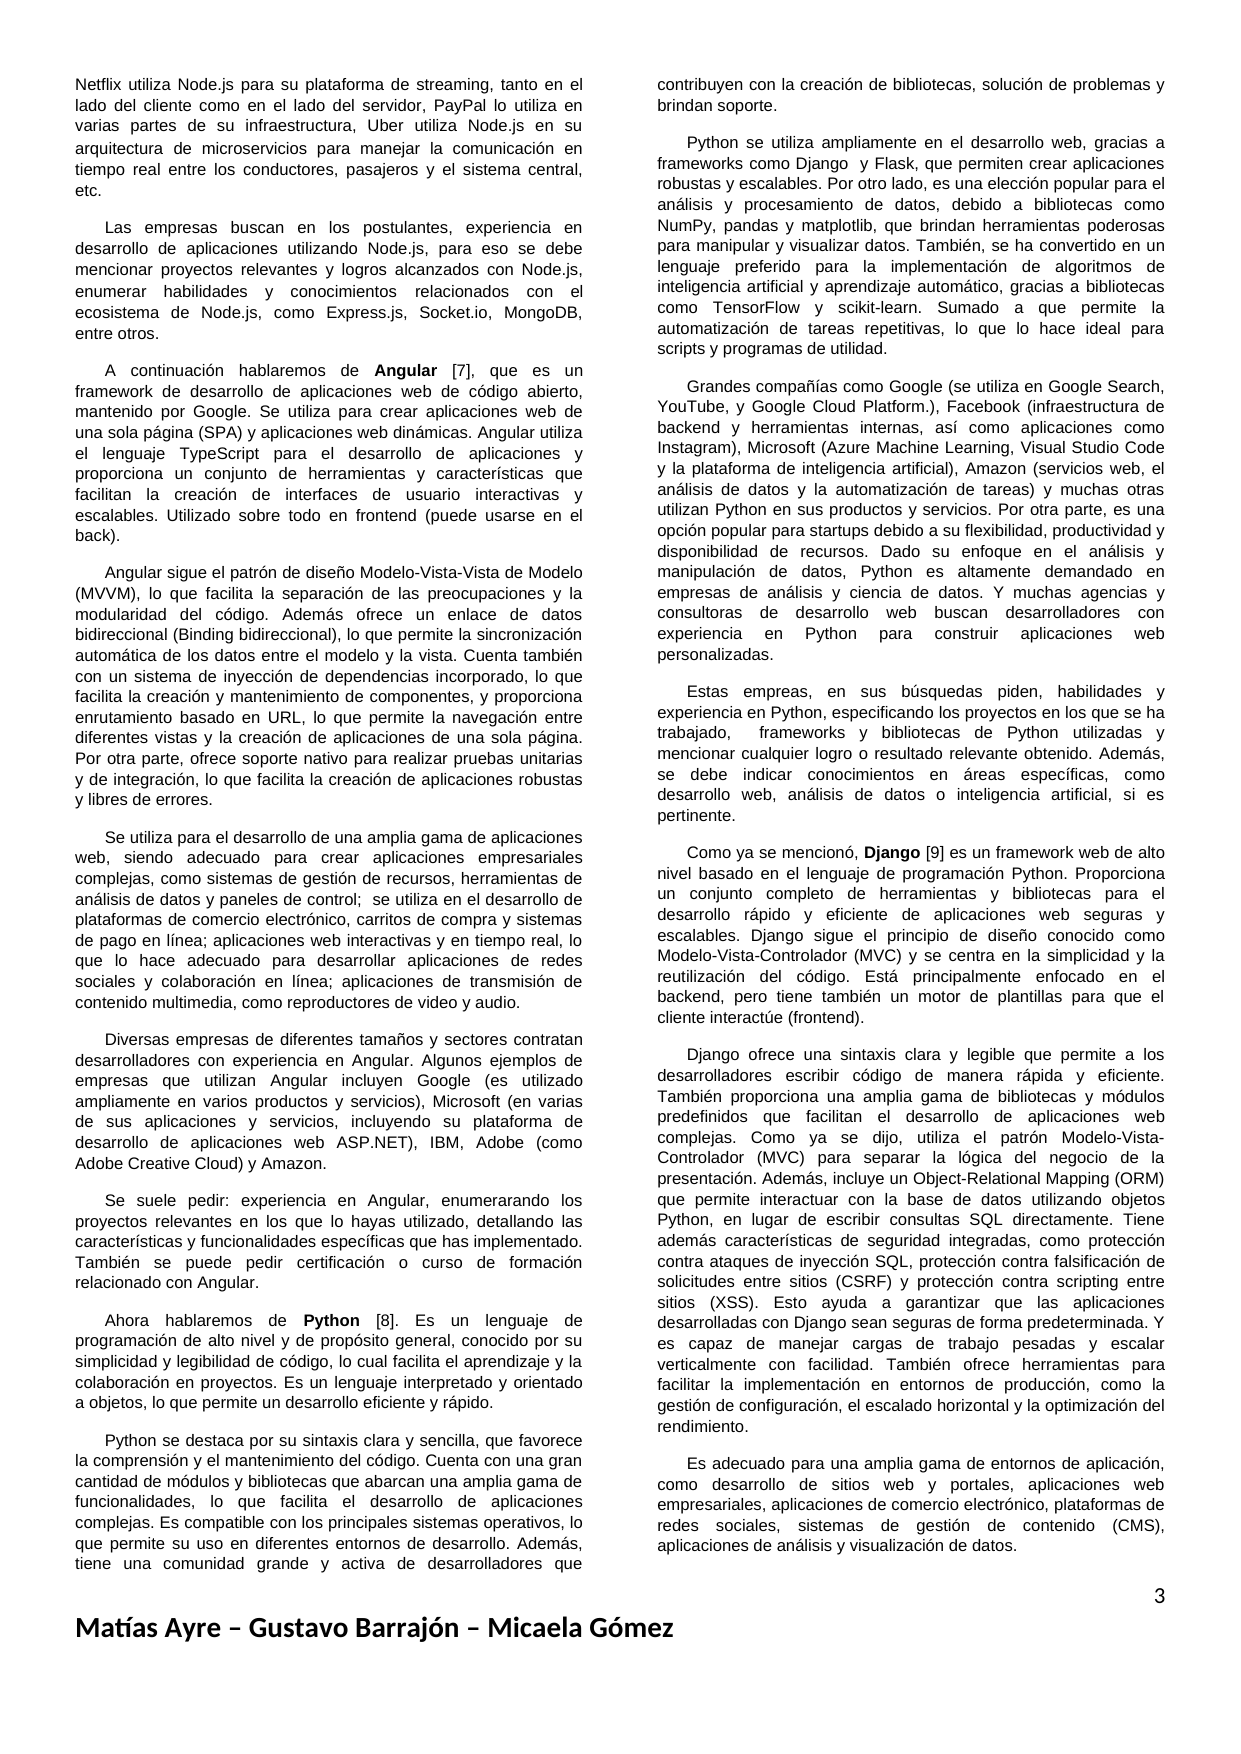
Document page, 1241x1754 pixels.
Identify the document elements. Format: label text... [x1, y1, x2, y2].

text Se suele pedir: experiencia en Angular, enumerarando los proyectos relevantes en los que lo hayas utilizado, detallando las características y funcionalidades específicas que has implementado. También se puede pedir certificación o curso de formación relacionado con Angular. [75, 1191, 583, 1292]
text Python se utiliza ampliamente en el desarrollo web, gracias a frameworks como Django y Flask, que permiten crear aplicaciones robustas y escalables. Por otro lado, es una elección popular para el análisis y procesamiento de datos, debido a bibliotecas como NumPy, pandas y matplotlib, que brindan herramientas poderosas para manipular y visualizar datos. También, se ha convertido en un lenguaje preferido para la implementación de algoritmos de inteligencia artificial y aprendizaje automático, gracias a bibliotecas como TensorFlow y scikit-learn. Sumado a que permite la automatización de tareas repetitivas, lo que lo hace ideal para scripts y programas de utilidad. [657, 133, 1165, 358]
text Como ya se mencionó, Django [9] es un framework web de alto nivel basado en el lenguaje de programación Python. Proporciona un conjunto completo de herramientas y bibliotecas para el desarrollo rápido y eficiente de aplicaciones web seguras y escalables. Django sigue el principio de diseño conocido como Modelo-Vista-Controlador (MVC) y se centra en la simplicidad y la reutilización del código. Está principalmente enfocado en el backend, pero tiene también un motor de plantillas para que el cliente interactúe (frontend). [657, 843, 1165, 1027]
text Las empresas buscan en los postulantes, experiencia en desarrollo de aplicaciones utilizando Node.js, para eso se debe mencionar proyectos relevantes y logros alcanzados con Node.js, enumerar habilidades y conocimientos relacionados con el ecosistema de Node.js, como Express.js, Socket.io, MongoDB, entre otros. [75, 218, 583, 343]
text Ahora hablaremos de Python [8]. Es un lenguaje de programación de alto nivel y de propósito general, conocido por su simplicidad y legibilidad de código, lo cual facilita el aprendizaje y la colaboración en proyectos. Es un lenguaje interpretado y orientado a objetos, lo que permite un desarrollo eficiente y rápido. [75, 1311, 583, 1412]
text Diversas empresas de diferentes tamaños y sectores contratan desarrolladores con experiencia en Angular. Algunos ejemplos de empresas que utilizan Angular incluyen Google (es utilizado ampliamente en varios productos y servicios), Microsoft (en varias de sus aplicaciones y servicios, incluyendo su plataforma de desarrollo de aplicaciones web ASP.NET), IBM, Adobe (como Adobe Creative Cloud) y Amazon. [75, 1030, 583, 1173]
text Django ofrece una sintaxis clara y legible que permite a los desarrolladores escribir código de manera rápida y eficiente. También proporciona una amplia gama de bibliotecas y módulos predefinidos que facilitan el desarrollo de aplicaciones web complejas. Como ya se dijo, utiliza el patrón Modelo-Vista-Controlador (MVC) para separar la lógica del negocio de la presentación. Además, incluye un Object-Relational Mapping (ORM) que permite interactuar con la base de datos utilizando objetos Python, en lugar de escribir consultas SQL directamente. Tiene además características de seguridad integradas, como protección contra ataques de inyección SQL, protección contra falsificación de solicitudes entre sitios (CSRF) y protección contra scripting entre sitios (XSS). Esto ayuda a garantizar que las aplicaciones desarrolladas con Django sean seguras de forma predeterminada. Y es capaz de manejar cargas de trabajo pesadas y escalar verticalmente con facilidad. También ofrece herramientas para facilitar la implementación en entornos de producción, como la gestión de configuración, el escalado horizontal y la optimización del rendimiento. [657, 1045, 1165, 1436]
text Es adecuado para una amplia gama de entornos de aplicación, como desarrollo de sitios web y portales, aplicaciones web empresariales, aplicaciones de comercio electrónico, plataformas de redes sociales, sistemas de gestión de contenido (CMS), aplicaciones de análisis y visualización de datos. [657, 1454, 1165, 1555]
text Angular sigue el patrón de diseño Modelo-Vista-Vista de Modelo (MVVM), lo que facilita la separación de las preocupaciones y la modularidad del código. Además ofrece un enlace de datos bidireccional (Binding bidireccional), lo que permite la sincronización automática de los datos entre el modelo y la vista. Cuenta también con un sistema de inyección de dependencias incorporado, lo que facilita la creación y mantenimiento de componentes, y proporciona enrutamiento basado en URL, lo que permite la navegación entre diferentes vistas y la creación de aplicaciones de una sola página. Por otra parte, ofrece soporte nativo para realizar pruebas unitarias y de integración, lo que facilita la creación de aplicaciones robustas y libres de errores. [75, 563, 583, 809]
text Grandes compañías como Google (se utiliza en Google Search, YouTube, y Google Cloud Platform.), Facebook (infraestructura de backend y herramientas internas, así como aplicaciones como Instagram), Microsoft (Azure Machine Learning, Visual Studio Code y la plataforma de inteligencia artificial), Amazon (servicios web, el análisis de datos y la automatización de tareas) y muchas otras utilizan Python en sus productos y servicios. Por otra parte, es una opción popular para startups debido a su flexibilidad, productividad y disponibilidad de recursos. Dado su enfoque en el análisis y manipulación de datos, Python es altamente demandado en empresas de análisis y ciencia de datos. Y muchas agencias y consultoras de desarrollo web buscan desarrolladores con experiencia en Python para construir aplicaciones web personalizadas. [657, 376, 1165, 664]
text Python se destaca por su sintaxis clara y sencilla, que favorece la comprensión y el mantenimiento del código. Cuenta con una gran cantidad de módulos y bibliotecas que abarcan una amplia gama de funcionalidades, lo que facilita el desarrollo de aplicaciones complejas. Es compatible con los principales sistemas operativos, lo que permite su uso en diferentes entornos de desarrollo. Además, tiene una comunidad grande y activa de desarrolladores que contribuyen con la creación de bibliotecas, solución de problemas y brindan soporte. [75, 1430, 583, 1573]
text Estas empreas, en sus búsquedas piden, habilidades y experiencia en Python, especificando los proyectos en los que se ha trabajado, frameworks y bibliotecas de Python utilizadas y mencionar cualquier logro o resultado relevante obtenido. Además, se debe indicar conocimientos en áreas específicas, como desarrollo web, análisis de datos o inteligencia artificial, si es pertinente. [657, 682, 1165, 825]
text A continuación hablaremos de Angular [7], que es un framework de desarrollo de aplicaciones web de código abierto, mantenido por Google. Se utiliza para crear aplicaciones web de una sola página (SPA) y aplicaciones web dinámicas. Angular utiliza el lenguaje TypeScript para el desarrollo de aplicaciones y proporciona un conjunto de herramientas y características que facilitan la creación de interfaces de usuario interactivas y escalables. Utilizado sobre todo en frontend (puede usarse en el back). [75, 361, 583, 545]
text Se utiliza para el desarrollo de una amplia gama de aplicaciones web, siendo adecuado para crear aplicaciones empresariales complejas, como sistemas de gestión de recursos, herramientas de análisis de datos y paneles de control; se utiliza en el desarrollo de plataformas de comercio electrónico, carritos de compra y sistemas de pago en línea; aplicaciones web interactivas y en tiempo real, lo que lo hace adecuado para desarrollar aplicaciones de redes sociales y colaboración en línea; aplicaciones de transmisión de contenido multimedia, como reproductores de video y audio. [75, 827, 583, 1012]
